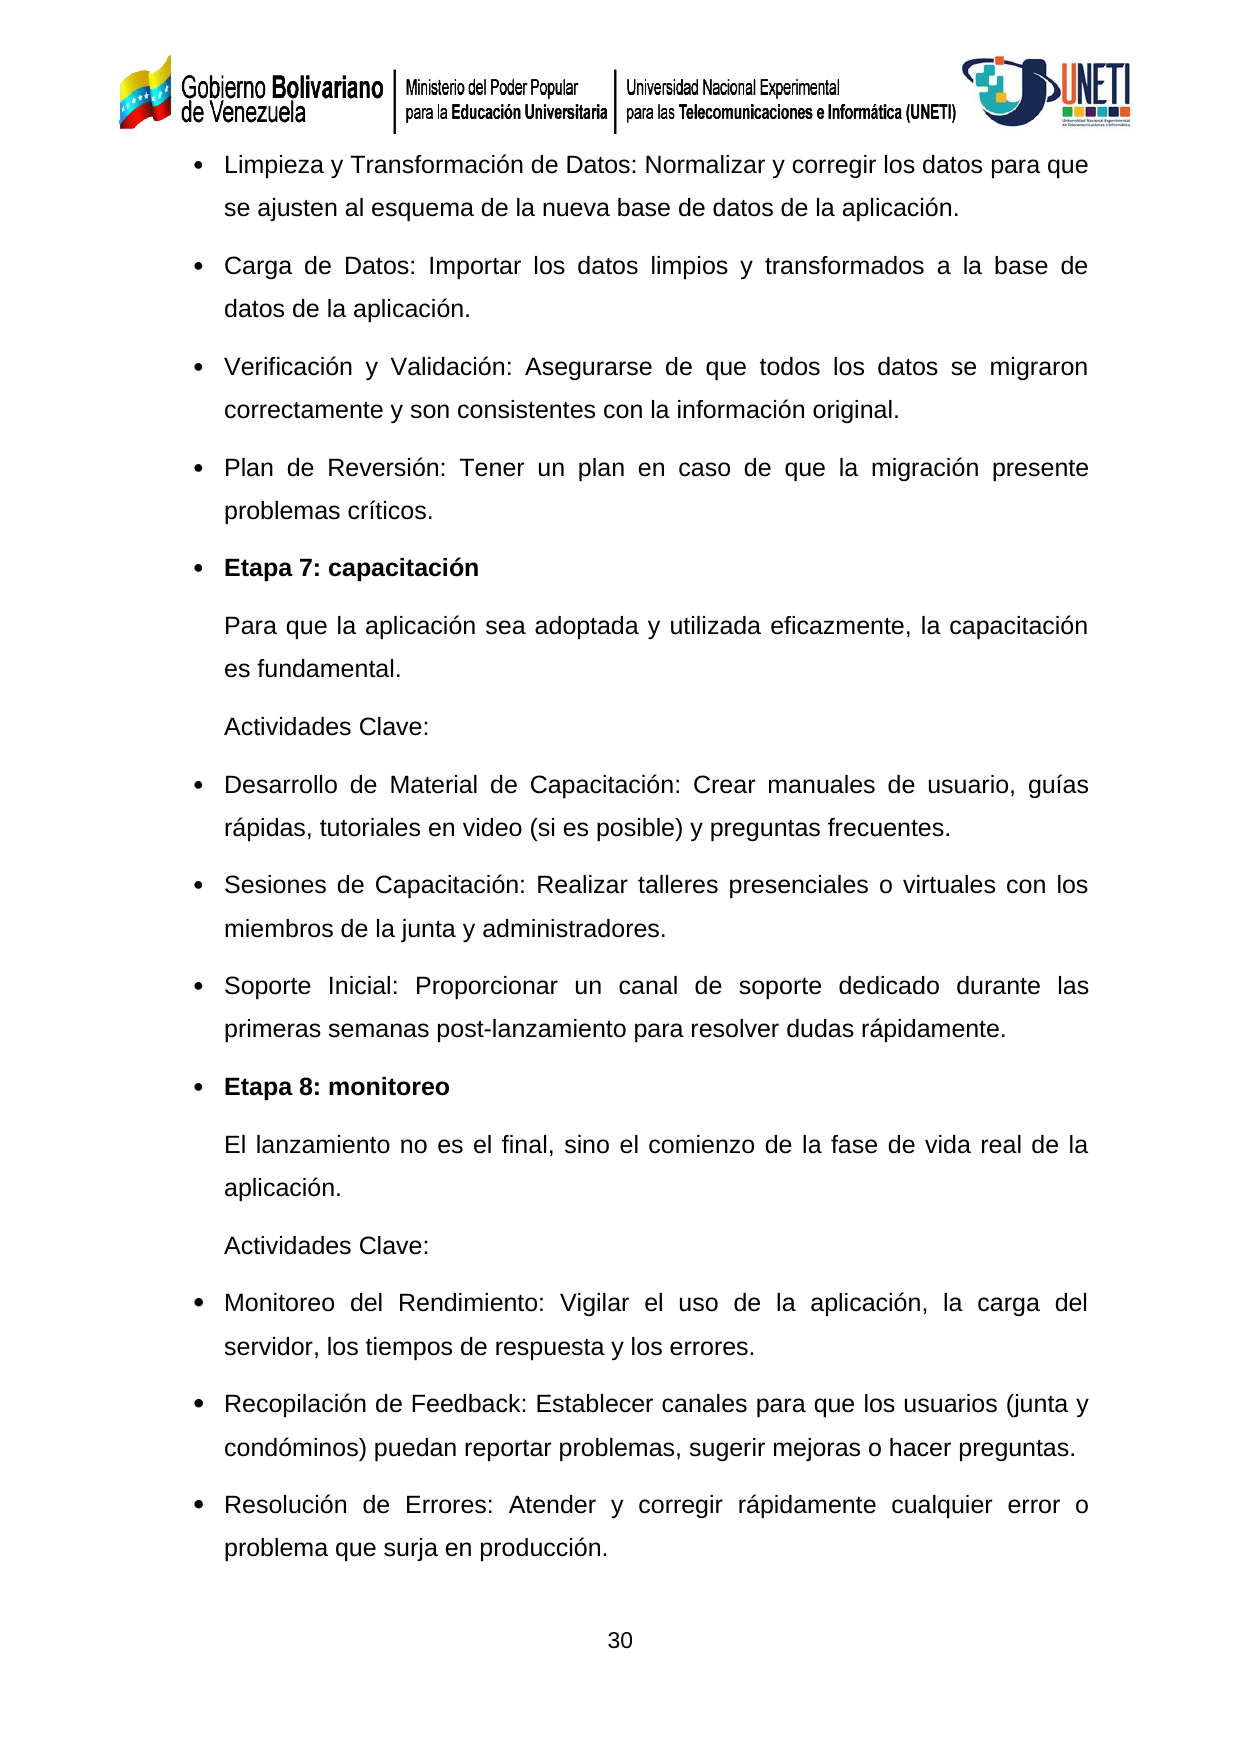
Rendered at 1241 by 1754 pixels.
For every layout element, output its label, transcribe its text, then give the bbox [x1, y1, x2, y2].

list Recopilación de Feedback: Establecer canales para que los usuarios (junta y condóminos) puedan reportar problemas, sugerir mejoras o hacer preguntas. [194, 1389, 1090, 1461]
list Plan de Reversión: Tener un plan en caso de que la migración presente problemas críticos. [194, 452, 1090, 524]
list Limpieza y Transformación de Datos: Normalizar y corregir los datos para que se ajusten al esquema de la nueva base de datos de la aplicación. [194, 150, 1090, 222]
text Actividades Clave: [224, 1231, 1090, 1259]
list Sesiones de Capacitación: Realizar talleres presenciales o virtuales con los miembros de la junta y administradores. [194, 870, 1090, 942]
text El lanzamiento no es el final, sino el comienzo de la fase de vida real de la aplicación. [224, 1130, 1090, 1202]
list Resolución de Errores: Atender y corregir rápidamente cualquier error o problema que surja en producción. [194, 1490, 1090, 1562]
list Verificación y Validación: Asegurarse de que todos los datos se migraron correctamente y son consistentes con la información original. [194, 352, 1090, 423]
text Actividades Clave: [224, 712, 1090, 741]
list Soporte Inicial: Proporcionar un canal de soporte dedicado durante las primeras semanas post-lanzamiento para resolver dudas rápidamente. [194, 971, 1090, 1043]
list Carga de Datos: Importar los datos limpios y transformados a la base de datos de la aplicación. [194, 251, 1090, 323]
picture [119, 53, 1136, 134]
list Etapa 8: monitoreo [194, 1072, 1090, 1101]
list Desarrollo de Material de Capacitación: Crear manuales de usuario, guías rápidas, tutoriales en video (si es posible) y preguntas frecuentes. [194, 769, 1090, 841]
list Monitoreo del Rendimiento: Vigilar el uso de la aplicación, la carga del servidor, los tiempos de respuesta y los errores. [194, 1288, 1090, 1360]
text Para que la aplicación sea adoptada y utilizada eficazmente, la capacitación es fundamental. [224, 611, 1090, 683]
list Etapa 7: capacitación [194, 553, 1090, 582]
